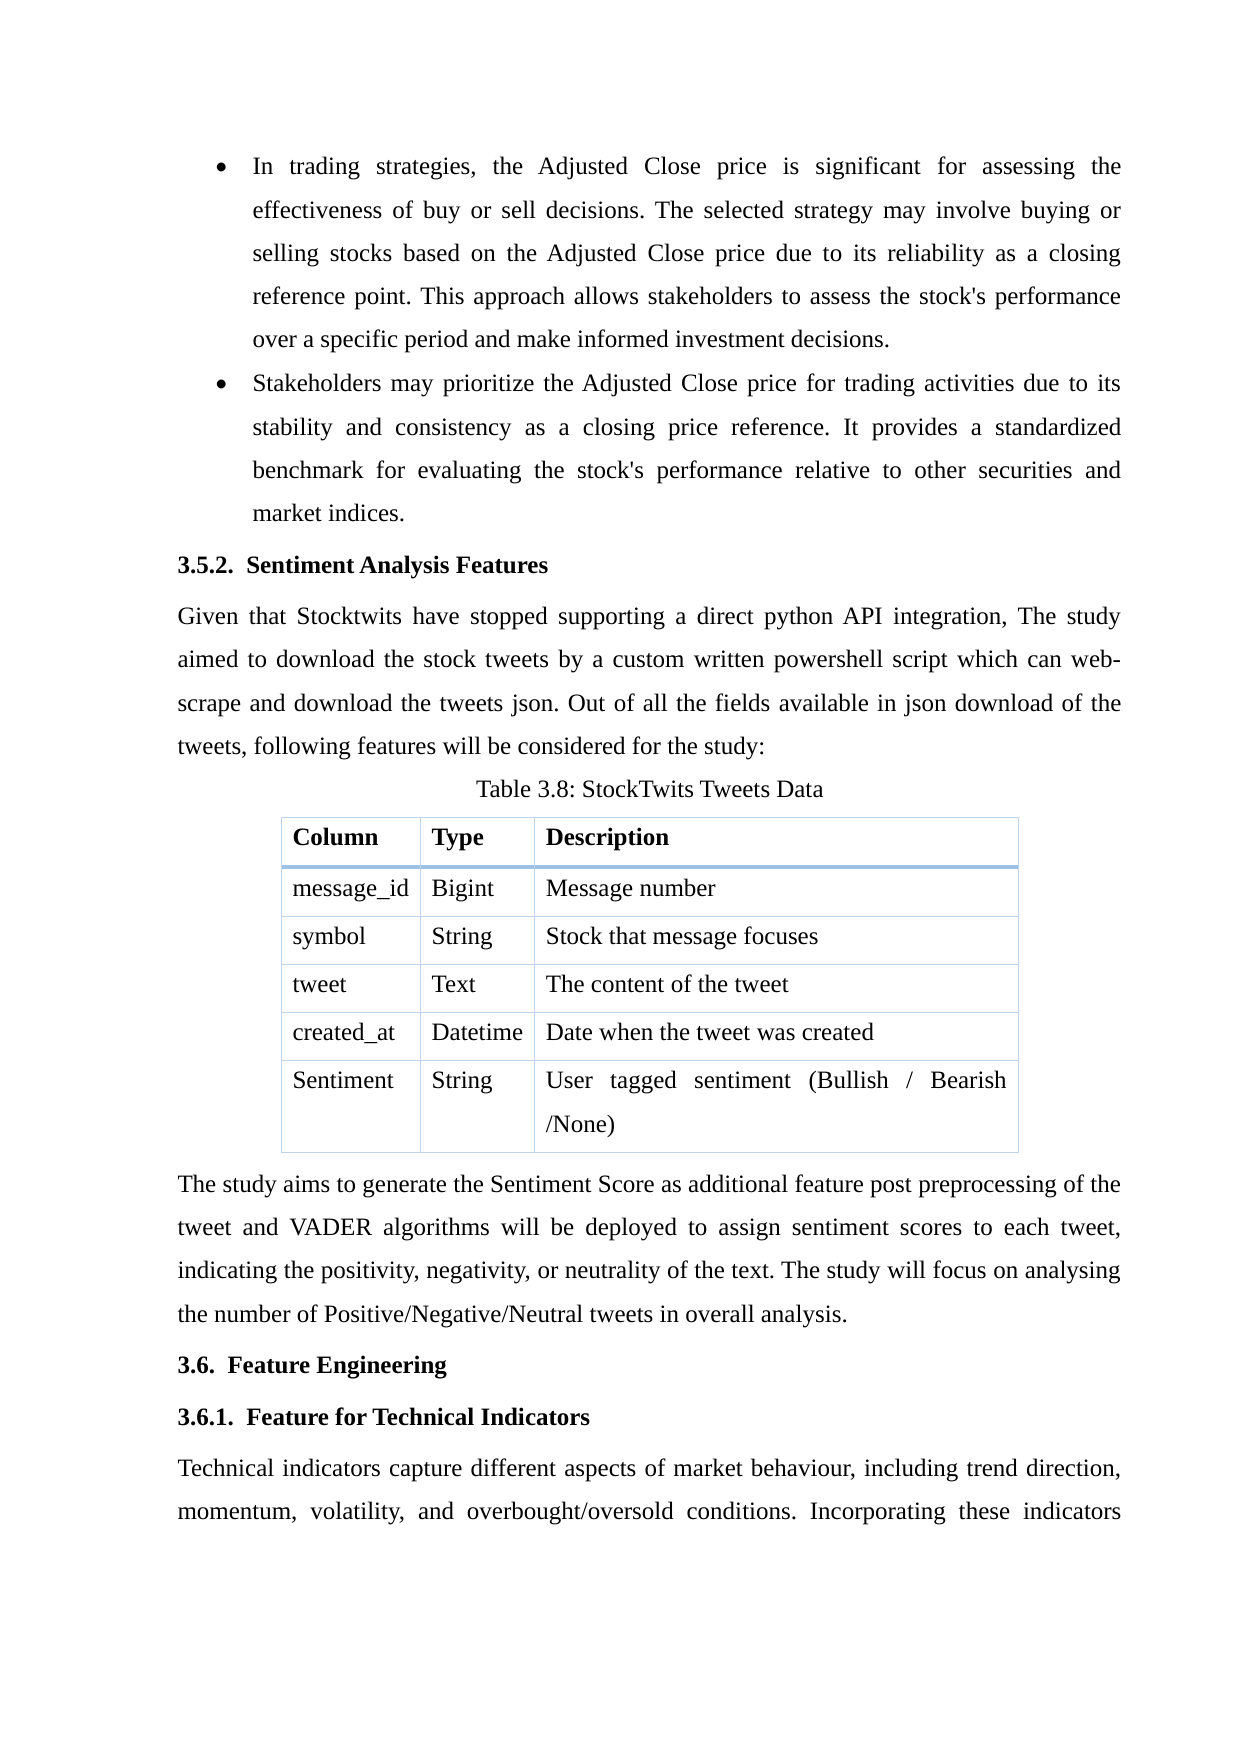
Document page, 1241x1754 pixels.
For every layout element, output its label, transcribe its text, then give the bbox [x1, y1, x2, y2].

table_cell Stock that message focuses [535, 917, 1018, 964]
list Stakeholders may prioritize the Adjusted Close price for trading activities due to its stability and consistency as a closing price reference. It provides a standardized benchmark for evaluating the stock's performance relative to other securities and market indices. [215, 367, 1122, 527]
table_cell String [421, 917, 534, 964]
table_cell Datetime [421, 1013, 534, 1060]
subtitle Feature for Technical Indicators [177, 1402, 1122, 1430]
table_cell created_at [282, 1013, 420, 1060]
table_header Type [421, 818, 534, 865]
table_cell String [421, 1061, 534, 1152]
table_header Description [535, 818, 1018, 865]
table_cell Bigint [421, 869, 534, 916]
table_cell User tagged sentiment (Bullish / Bearish /None) [535, 1061, 1018, 1152]
table_cell message_id [282, 869, 420, 916]
table_cell Message number [535, 869, 1018, 916]
text Table 3.8: StockTwits Tweets Data [177, 774, 1122, 803]
text Given that Stocktwits have stopped supporting a direct python API integration, The study aimed to download the stock tweets by a custom written powershell script which can web-scrape and download the tweets json. Out of all the fields available in json download of the tweets, following features will be considered for the study: [177, 601, 1122, 759]
table_cell symbol [282, 917, 420, 964]
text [177, 1453, 1122, 1525]
text The study aims to generate the Sentiment Score as additional feature post preprocessing of the tweet and VADER algorithms will be deployed to assign sentiment scores to each tweet, indicating the positivity, negativity, or neutrality of the text. The study will focus on analysing the number of Positive/Negative/Neutral tweets in overall analysis. [177, 1169, 1122, 1327]
subtitle Sentiment Analysis Features [177, 550, 1122, 579]
table_cell Sentiment [282, 1061, 420, 1152]
table_cell Date when the tweet was created [535, 1013, 1018, 1060]
subtitle Feature Engineering [177, 1350, 1122, 1379]
table_cell tweet [282, 965, 420, 1012]
table_cell Text [421, 965, 534, 1012]
table_header Column [282, 818, 420, 865]
list In trading strategies, the Adjusted Close price is significant for assessing the effectiveness of buy or sell decisions. The selected strategy may involve buying or selling stocks based on the Adjusted Close price due to its reliability as a closing reference point. This approach allows stakeholders to assess the stock's performance over a specific period and make informed investment decisions. [215, 150, 1122, 353]
table_cell The content of the tweet [535, 965, 1018, 1012]
